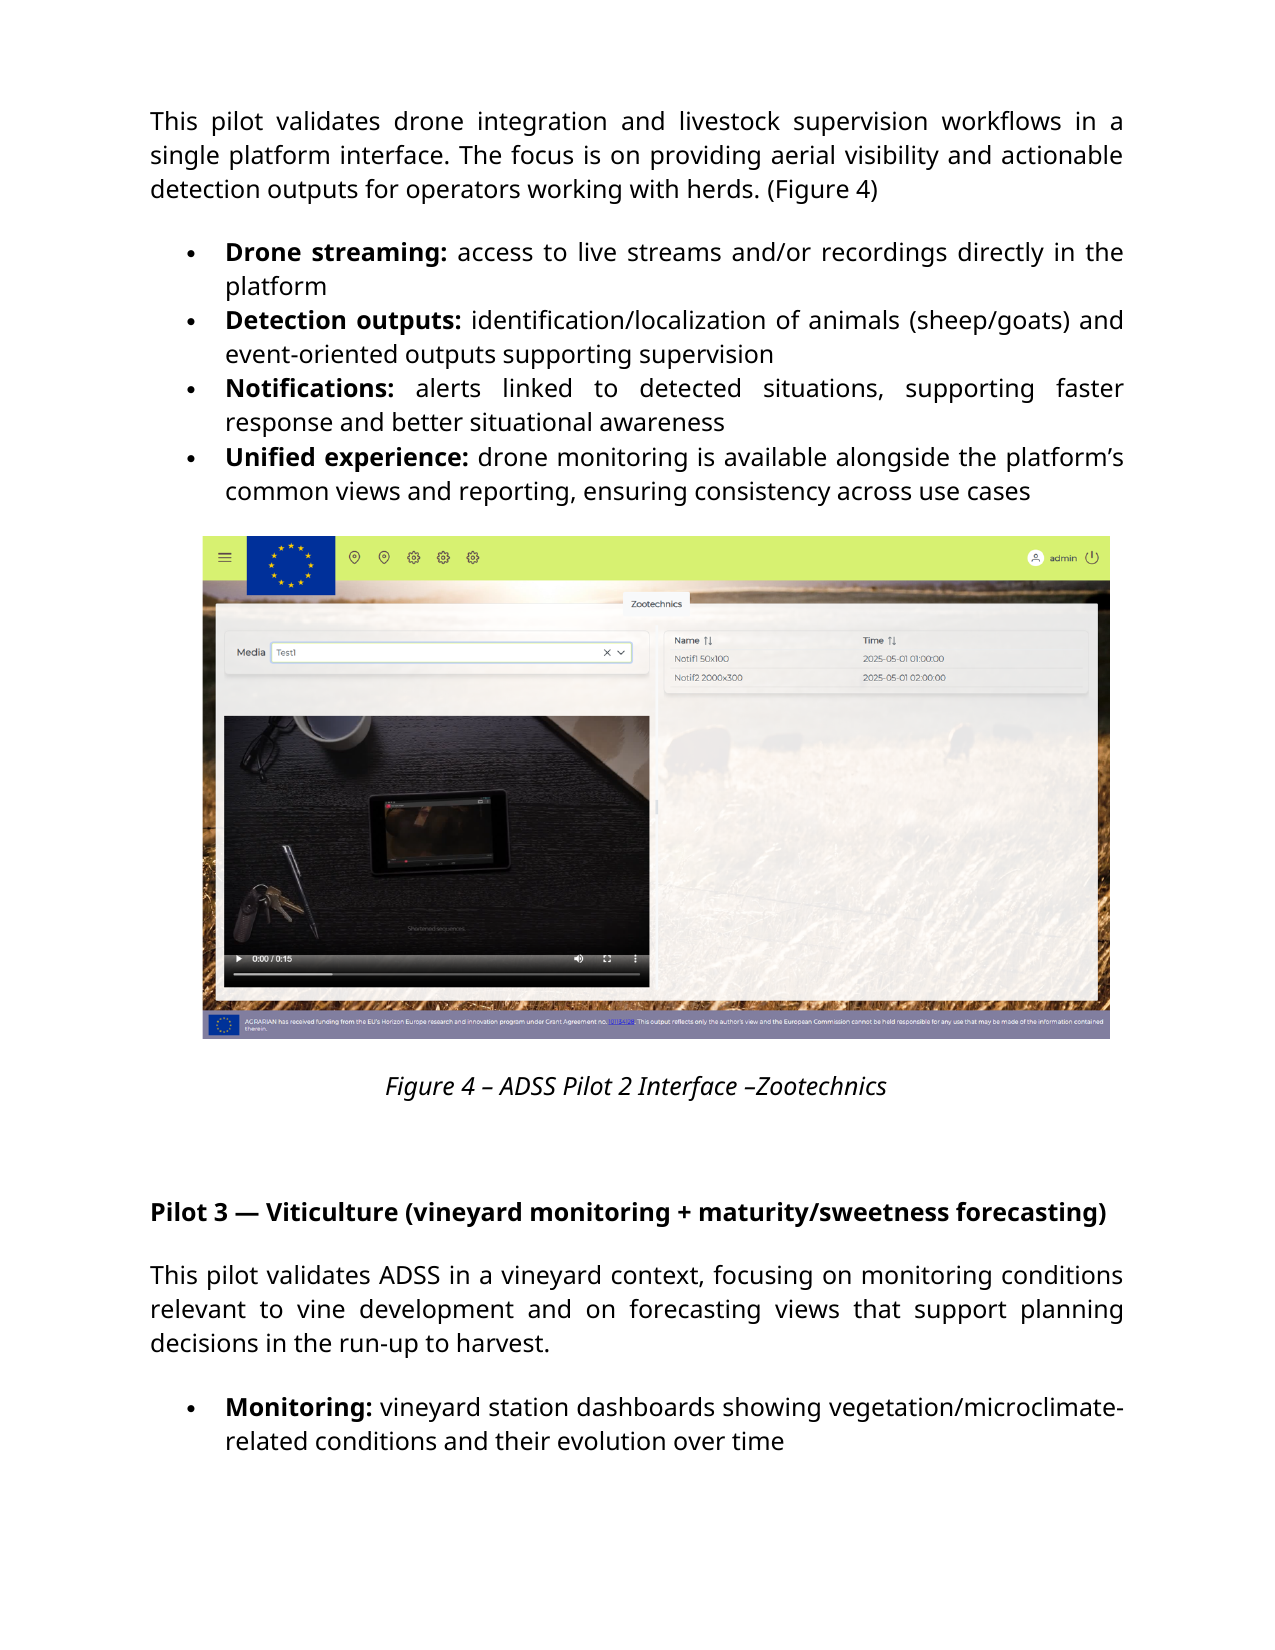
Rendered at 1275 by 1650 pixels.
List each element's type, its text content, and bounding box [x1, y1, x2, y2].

text Figure 4 – ADSS Pilot 2 Interface –Zootechnics [150, 1068, 1125, 1102]
text This pilot validates drone integration and livestock supervision workflows in a single platform interface. The focus is on providing aerial visibility and actionable detection outputs for operators working with herds. (Figure 4) [150, 103, 1125, 206]
list Unified experience: drone monitoring is available alongside the platform’s common views and reporting, ensuring consistency across use cases [187, 439, 1125, 507]
text This pilot validates ADSS in a vineyard context, focusing on monitoring conditions relevant to vine development and on forecasting views that support planning decisions in the run-up to harvest. [150, 1258, 1125, 1360]
list Drone streaming: access to live streams and/or recordings directly in the platform [187, 235, 1125, 303]
list Detection outputs: identification/localization of animals (sheep/goats) and event-oriented outputs supporting supervision [187, 303, 1125, 371]
picture [202, 536, 1110, 1039]
list Monitoring: vineyard station dashboards showing vegetation/microclimate-related conditions and their evolution over time [187, 1389, 1125, 1457]
list Notifications: alerts linked to detected situations, supporting faster response and better situational awareness [187, 371, 1125, 439]
text Pilot 3 — Viticulture (vineyard monitoring + maturity/sweetness forecasting) [150, 1194, 1125, 1229]
